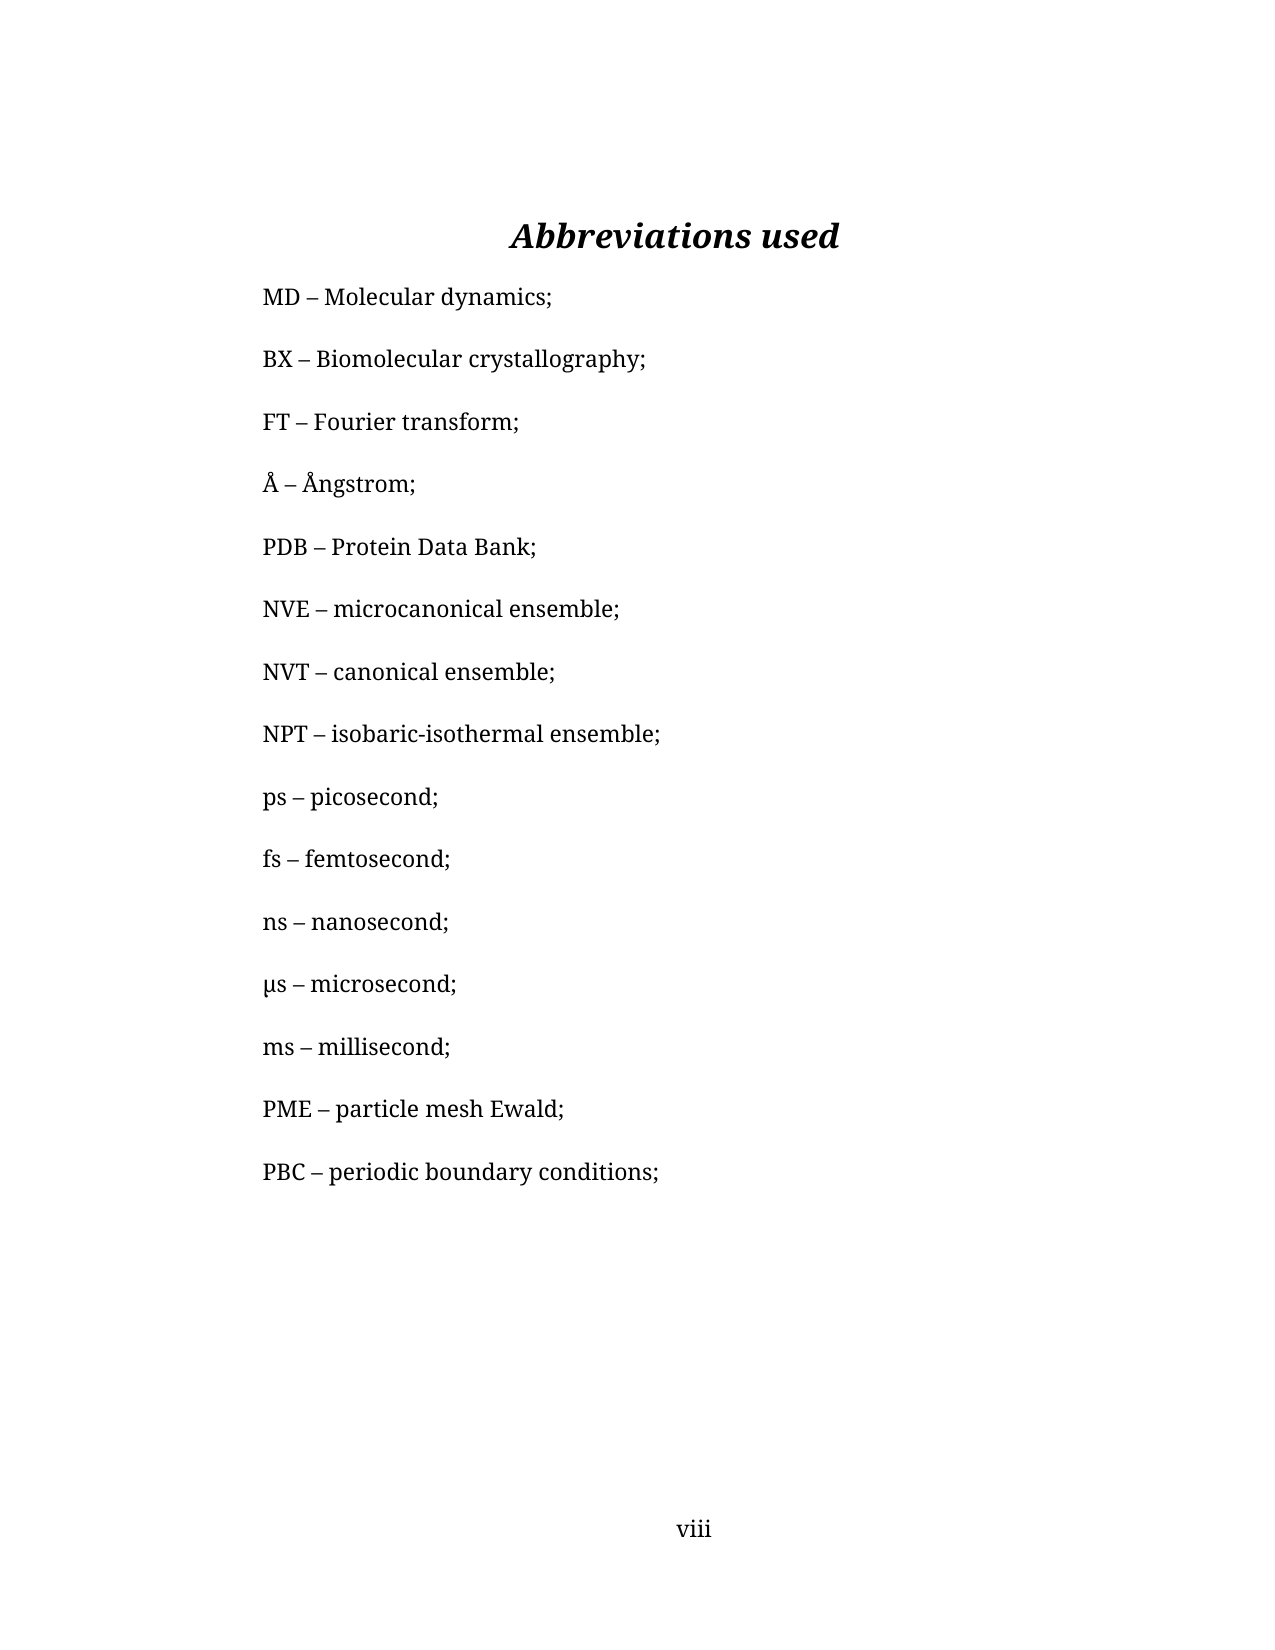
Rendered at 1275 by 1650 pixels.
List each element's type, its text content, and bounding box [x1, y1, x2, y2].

text PME – particle mesh Ewald; [225, 1093, 1125, 1124]
text ps – picosecond; [225, 781, 1125, 812]
text NVT – canonical ensemble; [225, 656, 1125, 687]
text NPT – isobaric-isothermal ensemble; [225, 718, 1125, 749]
text NVE – microcanonical ensemble; [225, 593, 1125, 624]
text μs – microsecond; [225, 968, 1125, 999]
text MD – Molecular dynamics; [225, 281, 1125, 312]
text PBC – periodic boundary conditions; [225, 1156, 1125, 1187]
text FT – Fourier transform; [225, 406, 1125, 437]
text ns – nanosecond; [225, 906, 1125, 937]
text PDB – Protein Data Bank; [225, 531, 1125, 562]
text ms – millisecond; [225, 1031, 1125, 1062]
text BX – Biomolecular crystallography; [225, 343, 1125, 374]
subtitle Abbreviations used [225, 212, 1125, 258]
text Å – Ångstrom; [225, 468, 1125, 499]
text fs – femtosecond; [225, 843, 1125, 874]
